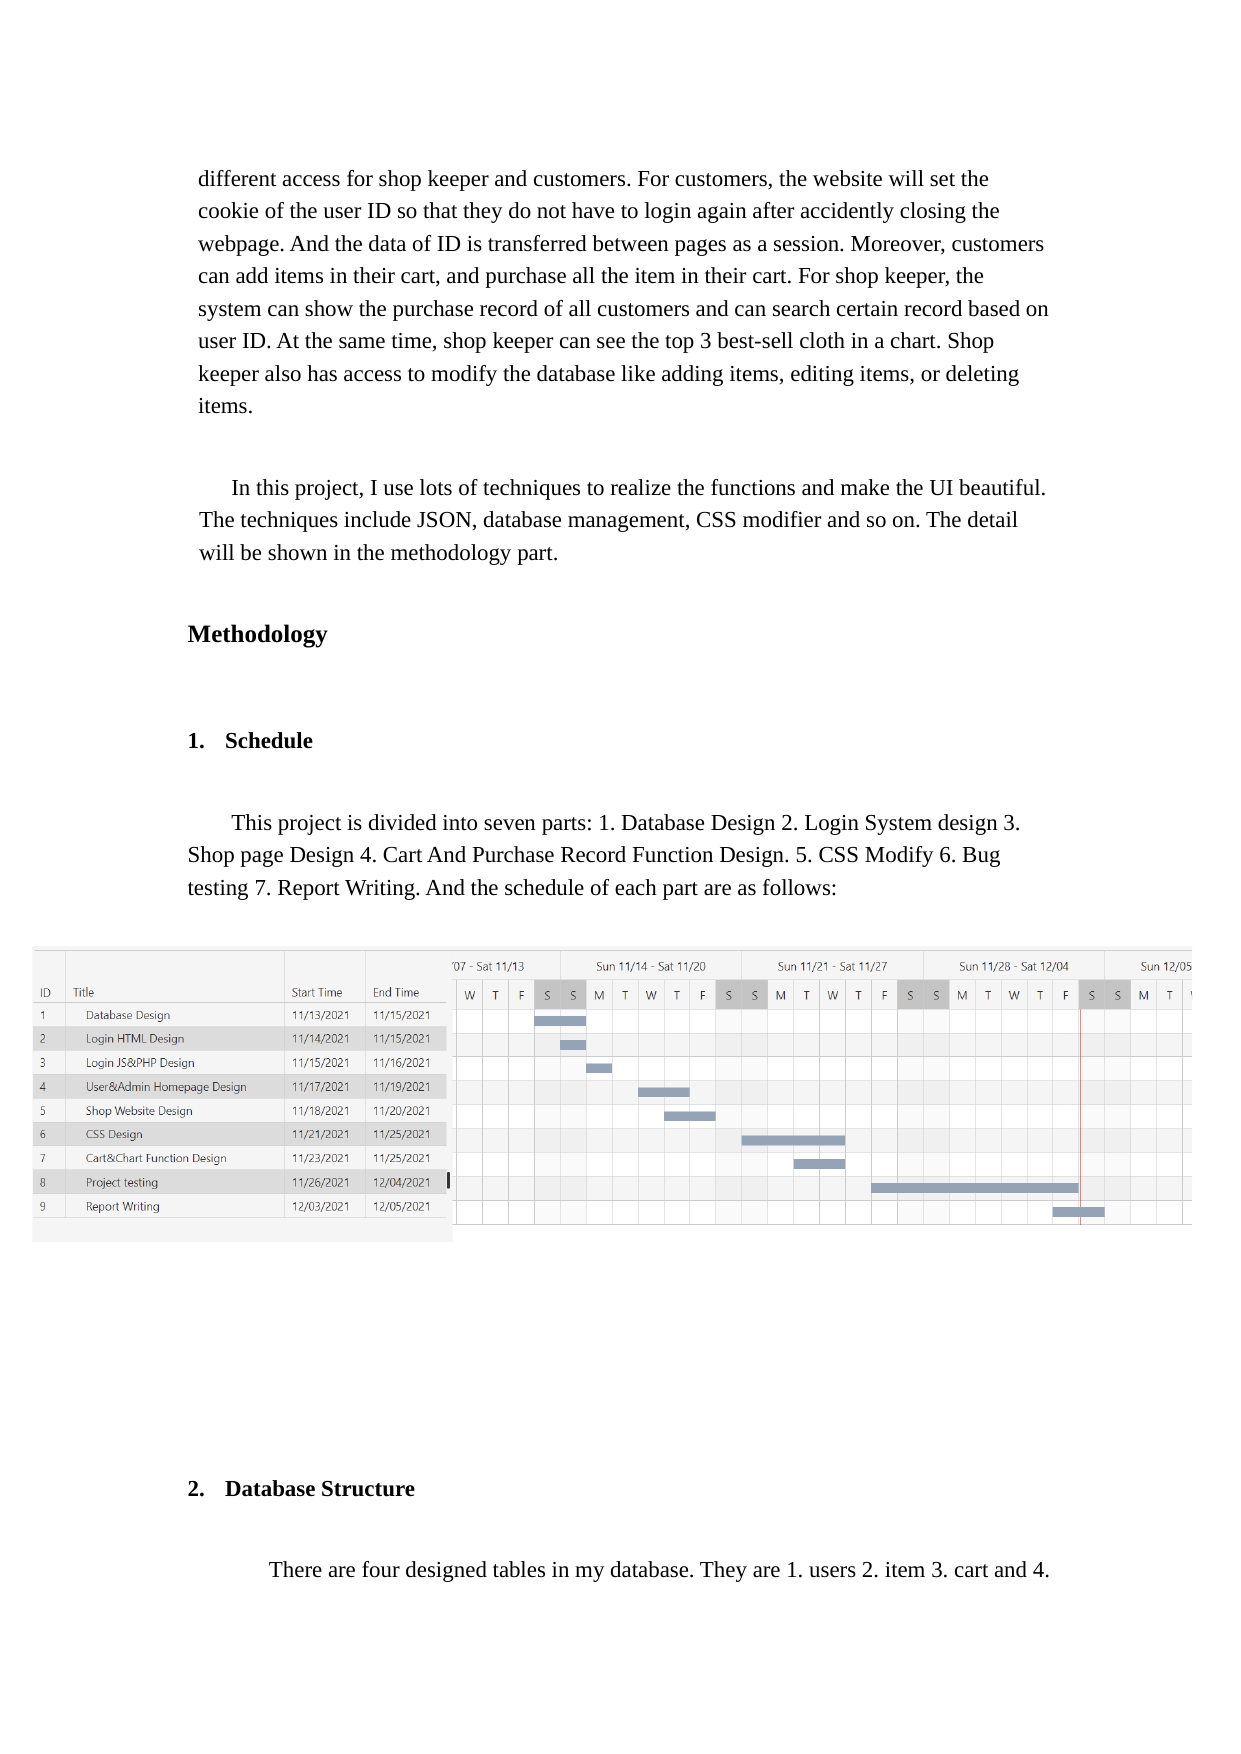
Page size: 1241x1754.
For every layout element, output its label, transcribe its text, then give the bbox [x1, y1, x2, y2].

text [231, 1553, 1053, 1586]
text In this project, I use lots of techniques to realize the functions and make the UI beautiful. The techniques include JSON, database management, CSS modifier and so on. The detail will be shown in the methodology part. [187, 471, 1053, 568]
subtitle Database Structure [187, 1472, 1053, 1504]
picture [32, 946, 1193, 1242]
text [187, 162, 1053, 422]
subtitle Methodology [187, 617, 1053, 649]
subtitle Schedule [187, 724, 1053, 757]
text This project is divided into seven parts: 1. Database Design 2. Login System design 3. Shop page Design 4. Cart And Purchase Record Function Design. 5. CSS Modify 6. Bug testing 7. Report Writing. And the schedule of each part are as follows: [187, 806, 1053, 903]
